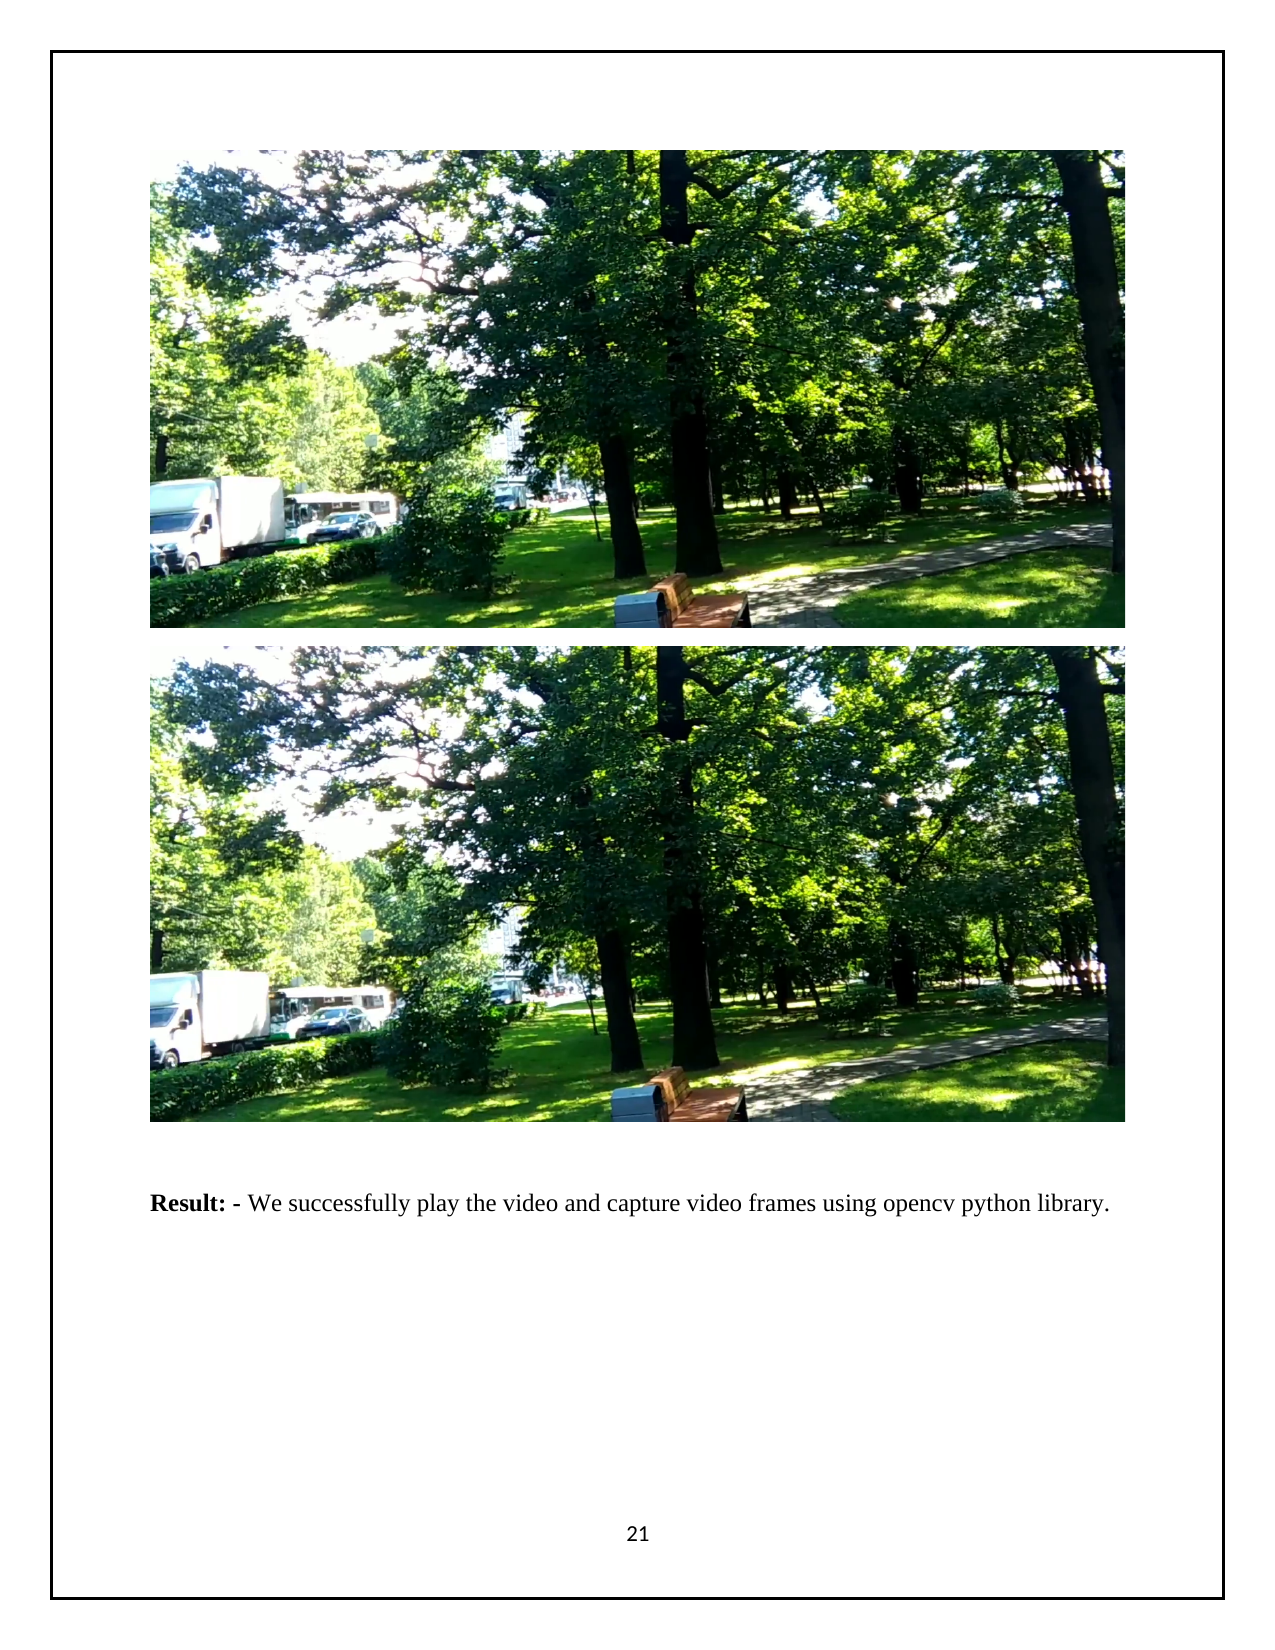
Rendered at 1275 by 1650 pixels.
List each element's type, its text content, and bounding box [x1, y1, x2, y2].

text Result: - We successfully play the video and capture video frames using opencv python library. [150, 1188, 1125, 1217]
picture [150, 150, 1125, 628]
picture [150, 646, 1125, 1122]
